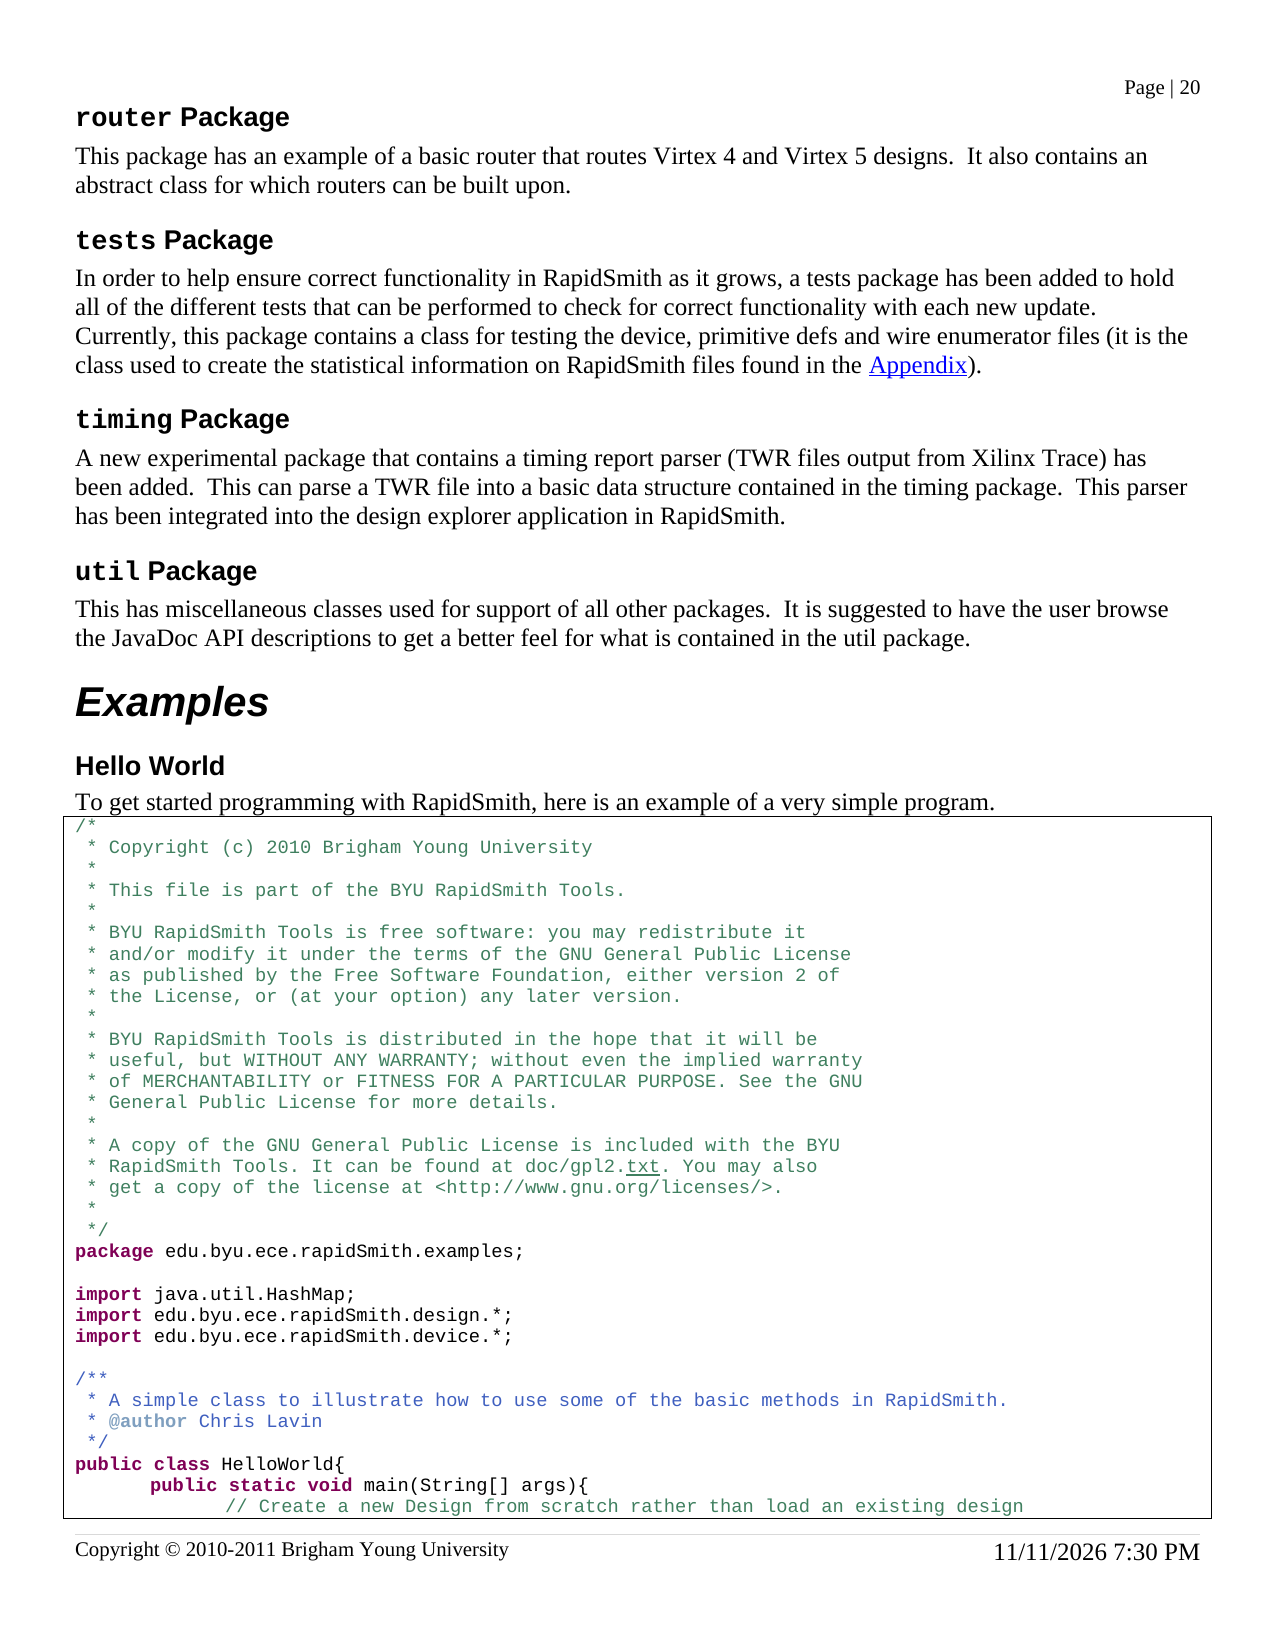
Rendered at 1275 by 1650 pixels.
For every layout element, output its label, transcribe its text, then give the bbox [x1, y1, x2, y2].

subtitle Examples [75, 677, 1200, 725]
subtitle util Package [75, 554, 1200, 588]
text A new experimental package that contains a timing report parser (TWR files output from Xilinx Trace) has been added. This can parse a TWR file into a basic data structure contained in the timing package. This parser has been integrated into the design explorer application in RapidSmith. [75, 443, 1200, 529]
text This has miscellaneous classes used for support of all other packages. It is suggested to have the user browse the JavaDoc API descriptions to get a better feel for what is contained in the util package. [75, 594, 1200, 652]
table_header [64, 817, 1211, 1518]
subtitle timing Package [75, 403, 1200, 437]
text This package has an example of a basic router that routes Virtex 4 and Virtex 5 designs. It also contains an abstract class for which routers can be built upon. [75, 141, 1200, 199]
text To get started programming with RapidSmith, here is an example of a very simple program. [75, 787, 1200, 816]
subtitle tests Package [75, 224, 1200, 257]
text In order to help ensure correct functionality in RapidSmith as it grows, a tests package has been added to hold all of the different tests that can be performed to check for correct functionality with each new update. Currently, this package contains a class for testing the device, primitive defs and wire enumerator files (it is the class used to create the statistical information on RapidSmith files found in the Appendix). [75, 263, 1200, 378]
subtitle router Package [75, 101, 1200, 135]
subtitle Hello World [75, 750, 1200, 781]
